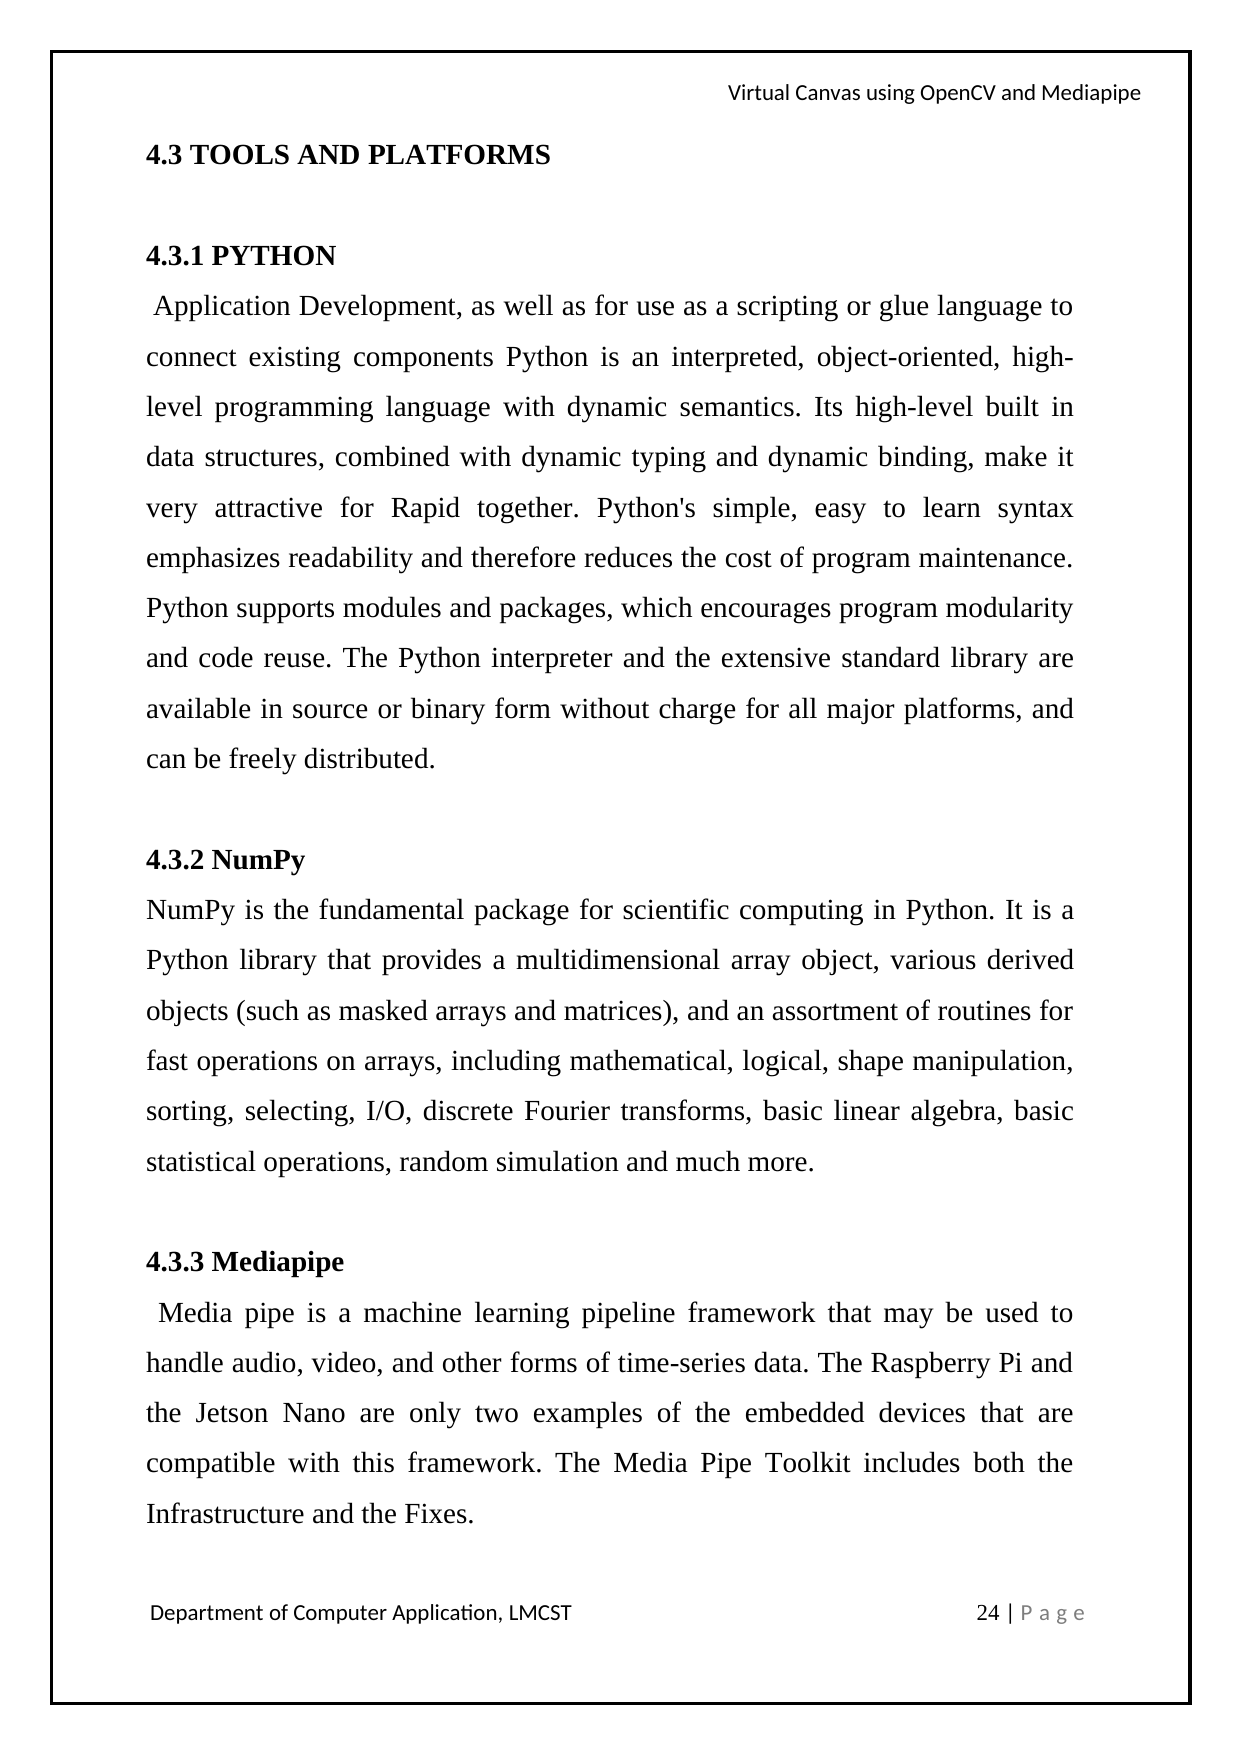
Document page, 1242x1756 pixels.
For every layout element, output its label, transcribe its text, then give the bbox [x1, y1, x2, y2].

text 4.3.2 NumPy [146, 842, 1075, 875]
text Media pipe is a machine learning pipeline framework that may be used to handle audio, video, and other forms of time-series data. The Raspberry Pi and the Jetson Nano are only two examples of the embedded devices that are compatible with this framework. The Media Pipe Toolkit includes both the Infrastructure and the Fixes. [146, 1295, 1075, 1529]
text 4.3 TOOLS AND PLATFORMS [146, 137, 1075, 171]
text 4.3.3 Mediapipe [146, 1244, 1075, 1278]
text Application Development, as well as for use as a scripting or glue language to connect existing components Python is an interpreted, object-oriented, high-level programming language with dynamic semantics. Its high-level built in data structures, combined with dynamic typing and dynamic binding, make it very attractive for Rapid together. Python's simple, easy to learn syntax emphasizes readability and therefore reduces the cost of program maintenance. Python supports modules and packages, which encourages program modularity and code reuse. The Python interpreter and the extensive standard library are available in source or binary form without charge for all major platforms, and can be freely distributed. [146, 288, 1075, 775]
text NumPy is the fundamental package for scientific computing in Python. It is a Python library that provides a multidimensional array object, various derived objects (such as masked arrays and matrices), and an assortment of routines for fast operations on arrays, including mathematical, logical, shape manipulation, sorting, selecting, I/O, discrete Fourier transforms, basic linear algebra, basic statistical operations, random simulation and much more. [146, 892, 1075, 1177]
text 4.3.1 PYTHON [146, 238, 1075, 272]
